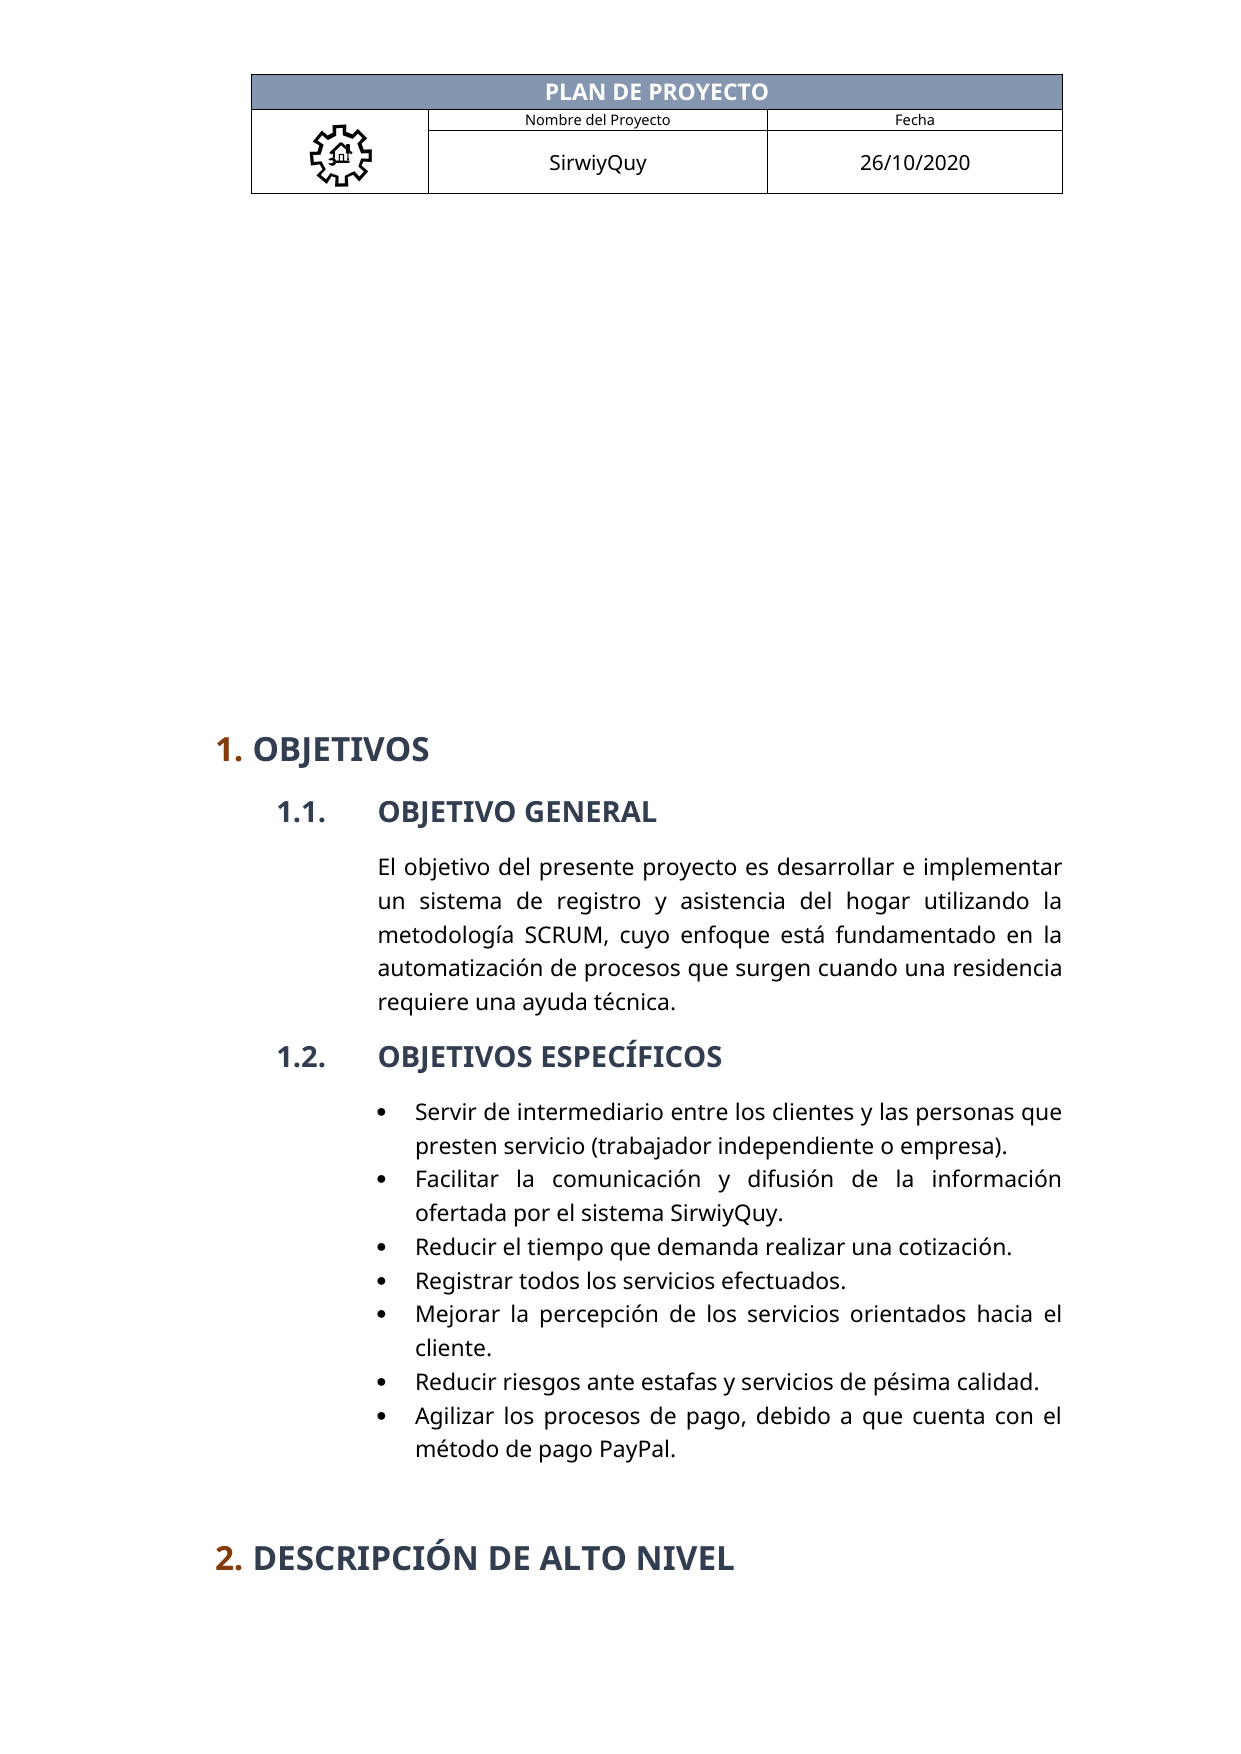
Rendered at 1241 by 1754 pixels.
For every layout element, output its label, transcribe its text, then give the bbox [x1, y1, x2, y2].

subtitle OBJETIVOS [215, 726, 1063, 771]
list Registrar todos los servicios efectuados. [377, 1265, 1063, 1296]
list El objetivo del presente proyecto es desarrollar e implementar un sistema de registro y asistencia del hogar utilizando la metodología SCRUM, cuyo enfoque está fundamentado en la automatización de procesos que surgen cuando una residencia requiere una ayuda técnica. [377, 851, 1063, 1017]
picture [298, 110, 381, 193]
list Agilizar los procesos de pago, debido a que cuenta con el método de pago PayPal. [377, 1400, 1063, 1465]
list Facilitar la comunicación y difusión de la información ofertada por el sistema SirwiyQuy. [377, 1163, 1063, 1228]
subtitle DESCRIPCIÓN DE ALTO NIVEL [215, 1534, 1063, 1580]
list Reducir el tiempo que demanda realizar una cotización. [377, 1231, 1063, 1262]
subtitle OBJETIVO GENERAL [276, 792, 1063, 831]
list Reducir riesgos ante estafas y servicios de pésima calidad. [377, 1366, 1063, 1397]
list Mejorar la percepción de los servicios orientados hacia el cliente. [377, 1298, 1063, 1363]
list Servir de intermediario entre los clientes y las personas que presten servicio (trabajador independiente o empresa). [377, 1096, 1063, 1161]
subtitle OBJETIVOS ESPECÍFICOS [276, 1036, 1063, 1076]
